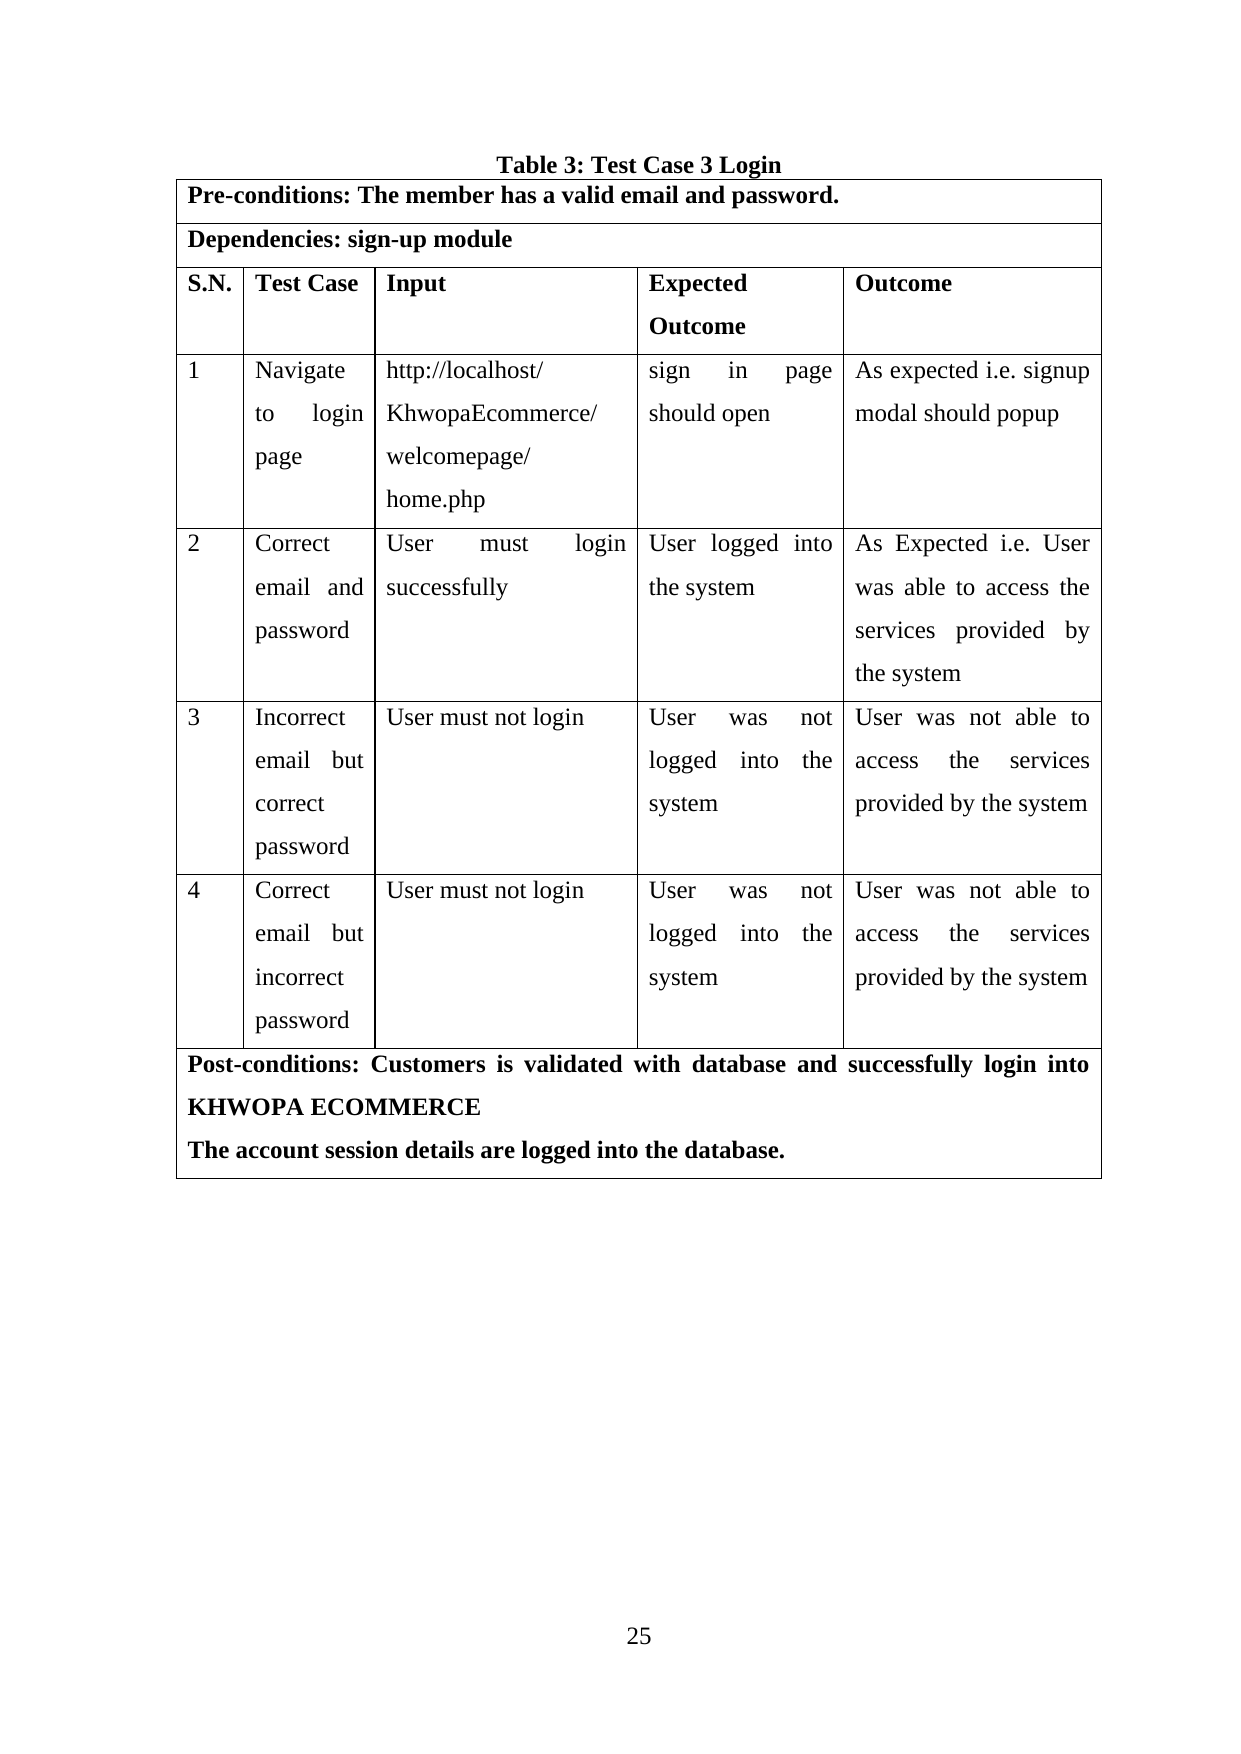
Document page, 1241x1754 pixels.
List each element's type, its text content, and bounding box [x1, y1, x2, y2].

table_cell User logged into the system [638, 529, 843, 701]
table_header Pre-conditions: The member has a valid email and password. [177, 180, 1101, 223]
table_cell User was not logged into the system [638, 702, 843, 874]
table_cell Test Case [244, 268, 374, 354]
table_cell Input [376, 268, 637, 354]
table_cell Correct email but incorrect password [244, 875, 374, 1048]
table_cell User was not logged into the system [638, 875, 843, 1048]
table_cell 4 [177, 875, 243, 1048]
table_cell sign in page should open [638, 355, 843, 527]
table_cell Correct email and password [244, 529, 374, 701]
table_cell As expected i.e. signup modal should popup [844, 355, 1101, 527]
table_cell S.N. [177, 268, 243, 354]
table_cell Dependencies: sign-up module [177, 224, 1101, 267]
table_cell User must not login [376, 702, 637, 874]
table_cell http://localhost/KhwopaEcommerce/welcomepage/home.php [376, 355, 637, 527]
table_cell 3 [177, 702, 243, 874]
table_cell Post-conditions: Customers is validated with database and successfully login into KHWOPA ECOMMERCE The account session details are logged into the database. [177, 1049, 1101, 1178]
table_cell Navigate to login page [244, 355, 374, 527]
table_cell Outcome [844, 268, 1101, 354]
table_cell Expected Outcome [638, 268, 843, 354]
table_cell User was not able to access the services provided by the system [844, 702, 1101, 874]
table_cell As Expected i.e. User was able to access the services provided by the system [844, 529, 1101, 701]
table_cell Incorrect email but correct password [244, 702, 374, 874]
text Table 3: Test Case 3 Login [187, 150, 1090, 179]
table_cell User was not able to access the services provided by the system [844, 875, 1101, 1048]
table_cell User must not login [376, 875, 637, 1048]
table_cell 1 [177, 355, 243, 527]
table_cell User must login successfully [376, 529, 637, 701]
table_cell 2 [177, 529, 243, 701]
